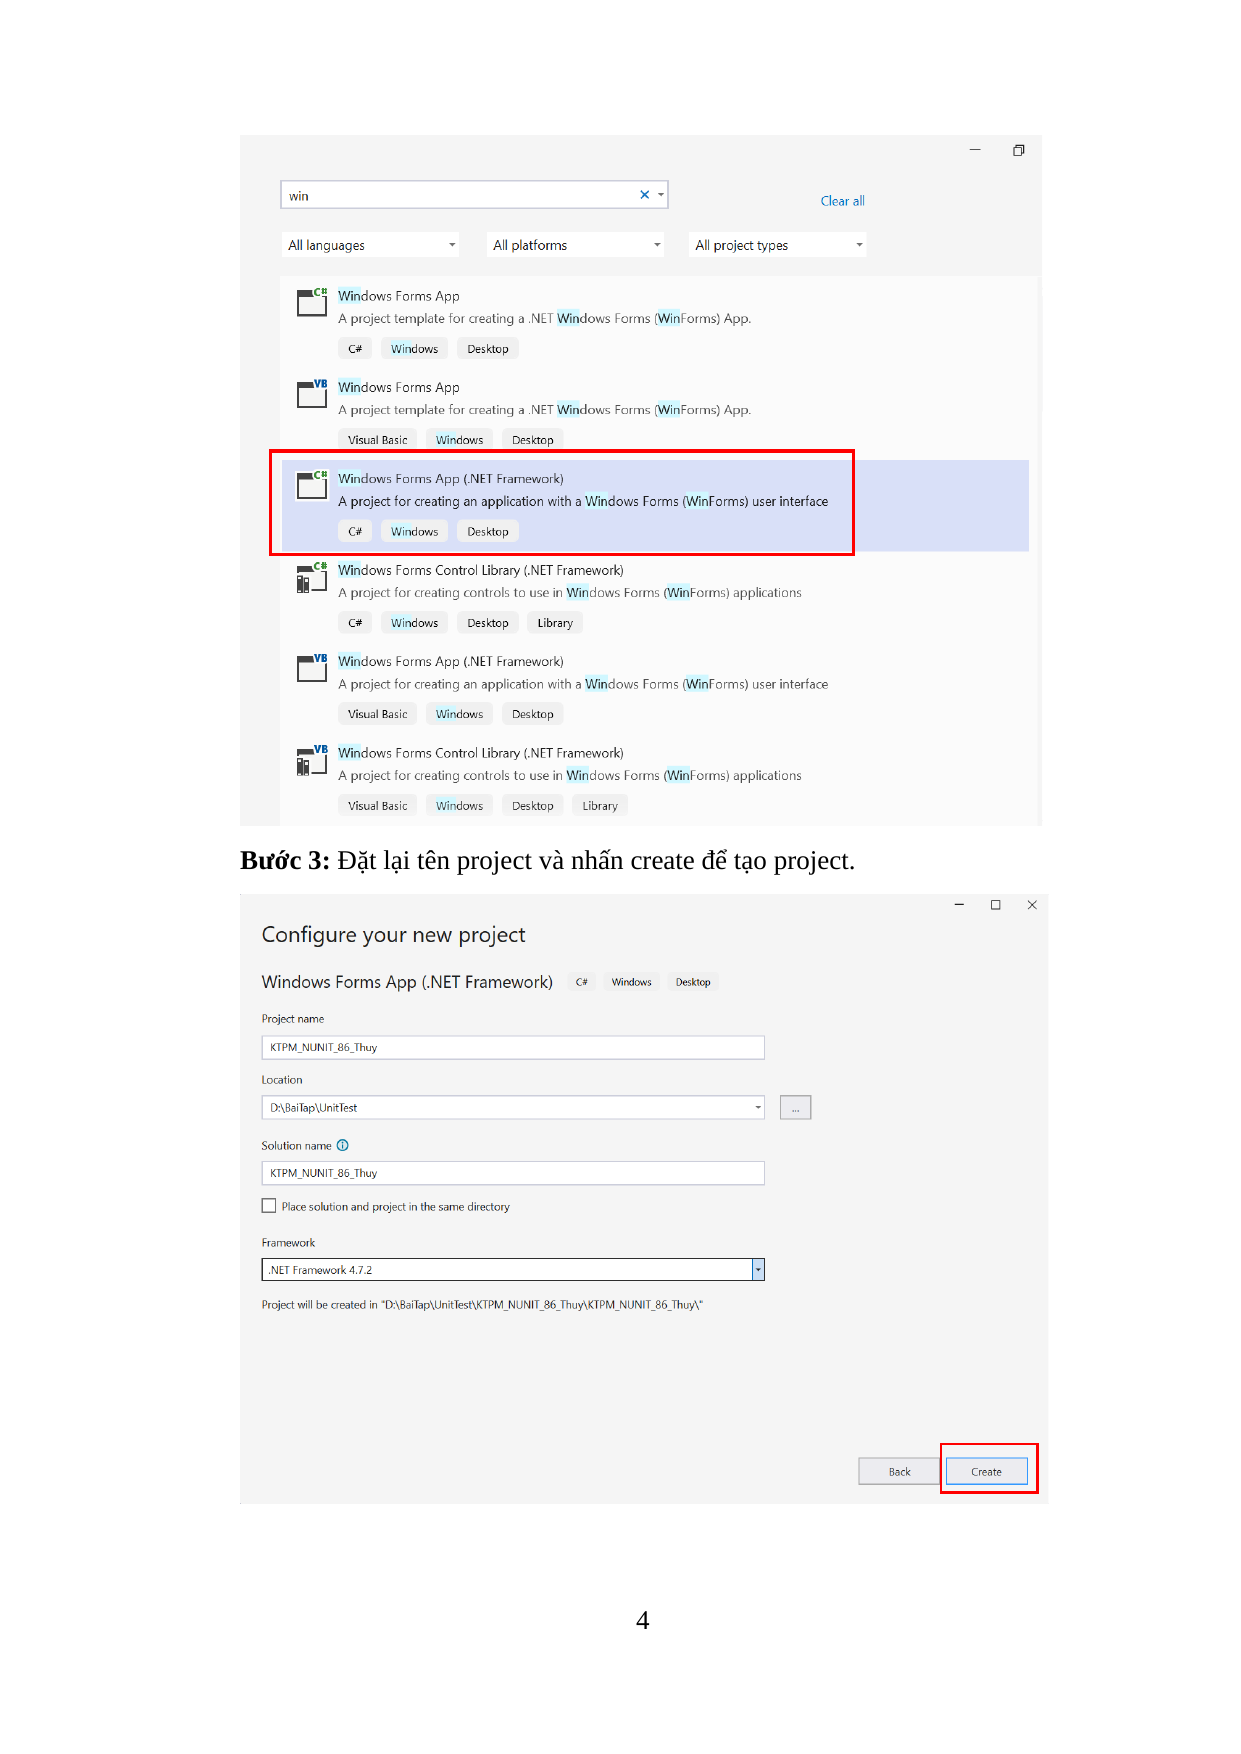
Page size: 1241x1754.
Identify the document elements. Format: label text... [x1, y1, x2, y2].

picture [240, 894, 1049, 1504]
picture [240, 135, 1043, 826]
text Bước 3: Đặt lại tên project và nhấn create để tạo project. [240, 844, 1120, 875]
